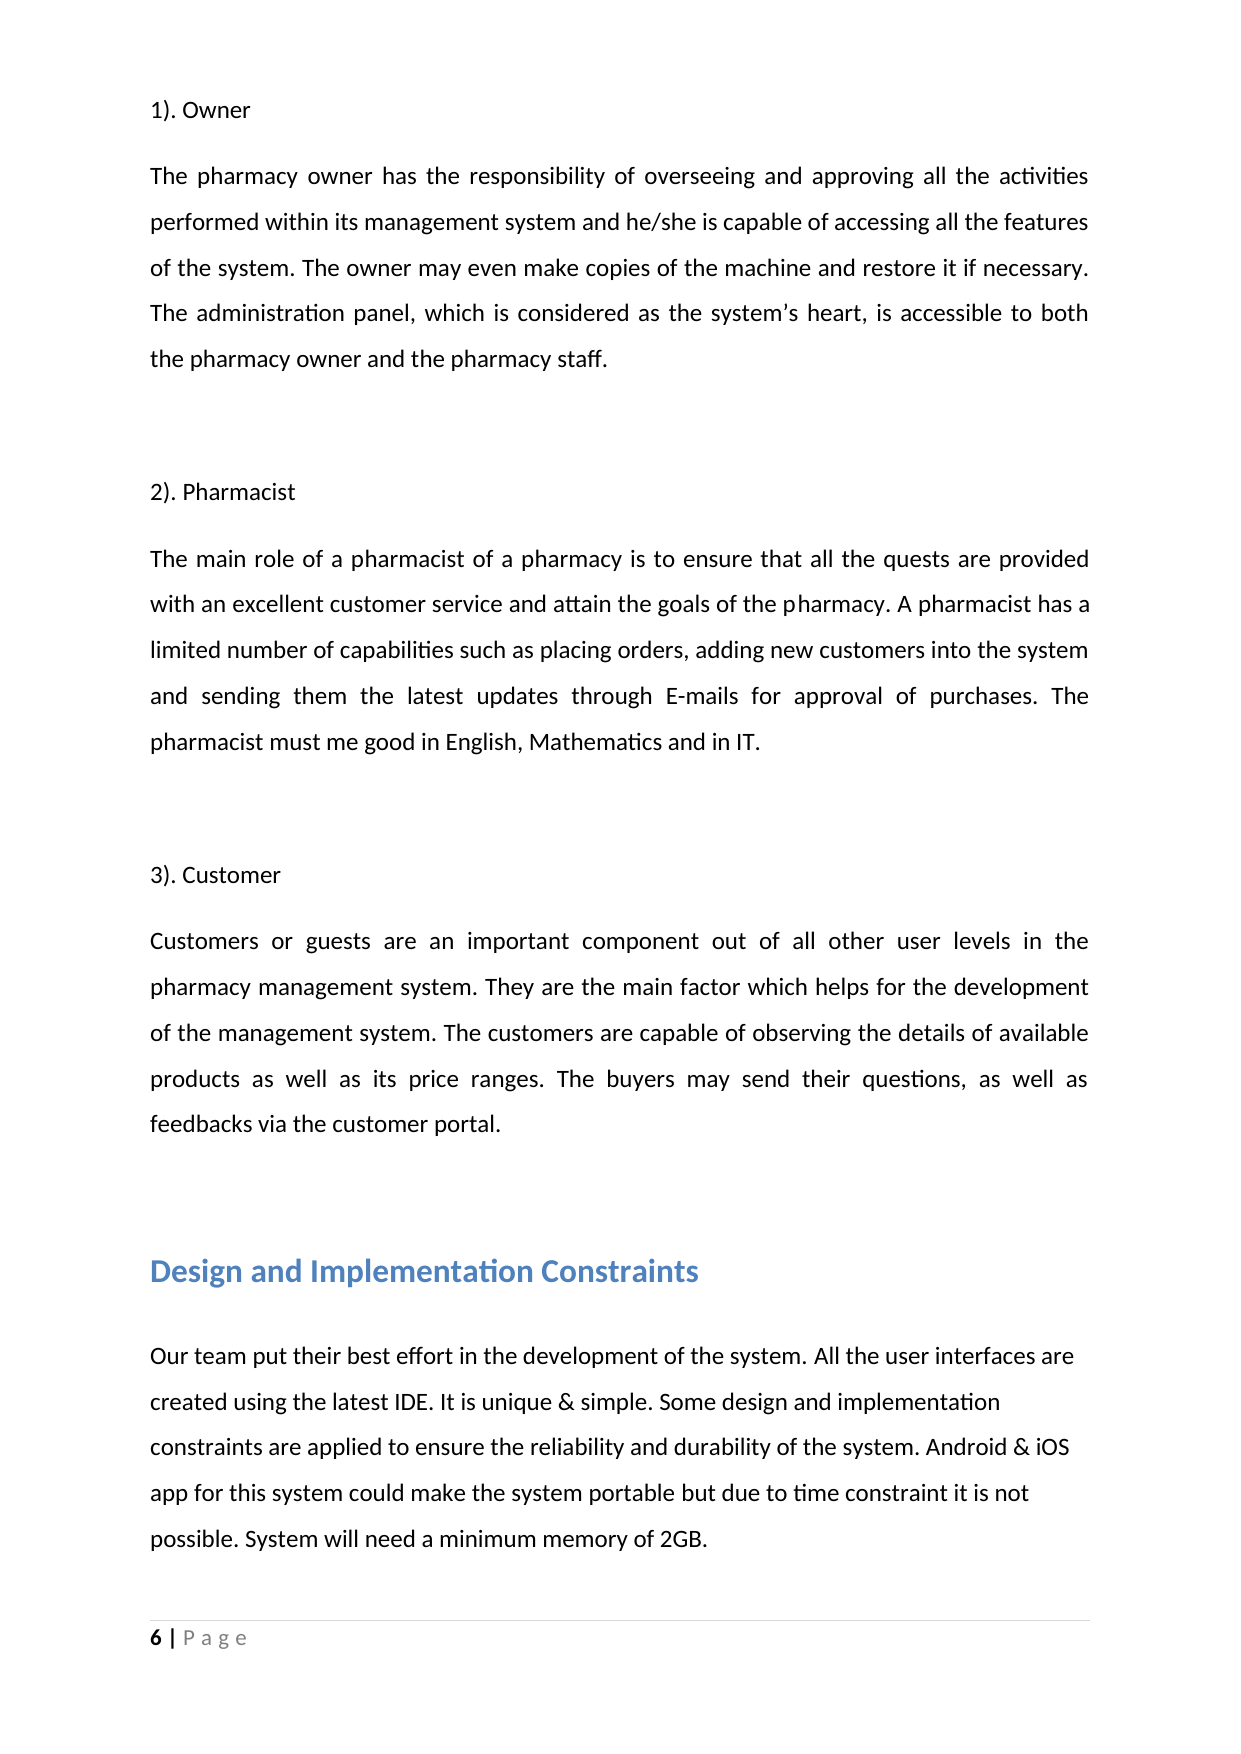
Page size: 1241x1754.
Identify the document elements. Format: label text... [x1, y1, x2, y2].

text 3). Customer [150, 859, 1090, 889]
text The main role of a pharmacist of a pharmacy is to ensure that all the quests are provided with an excellent customer service and attain the goals of the pharmacy. A pharmacist has a limited number of capabilities such as placing orders, adding new customers into the system and sending them the latest updates through E-mails for approval of purchases. The pharmacist must me good in English, Mathematics and in IT. [150, 543, 1090, 756]
text 2). Pharmacist [150, 476, 1090, 507]
text The pharmacy owner has the responsibility of overseeing and approving all the activities performed within its management system and he/she is capable of accessing all the features of the system. The owner may even make copies of the machine and restore it if necessary. The administration panel, which is considered as the system’s heart, is accessible to both the pharmacy owner and the pharmacy staff. [150, 160, 1090, 374]
text 1). Owner [150, 94, 1090, 124]
text Customers or guests are an important component out of all other user levels in the pharmacy management system. They are the main factor which helps for the development of the management system. The customers are capable of observing the details of available products as well as its price ranges. The buyers may send their questions, as well as feedbacks via the customer portal. [150, 926, 1090, 1139]
subtitle Design and Implementation Constraints [150, 1250, 1090, 1291]
text Our team put their best effort in the development of the system. All the user interfaces are created using the latest IDE. It is unique & simple. Some design and implementation constraints are applied to ensure the reliability and durability of the system. Android & iOS app for this system could make the system portable but due to time constraint it is not possible. System will need a minimum memory of 2GB. [150, 1340, 1090, 1553]
